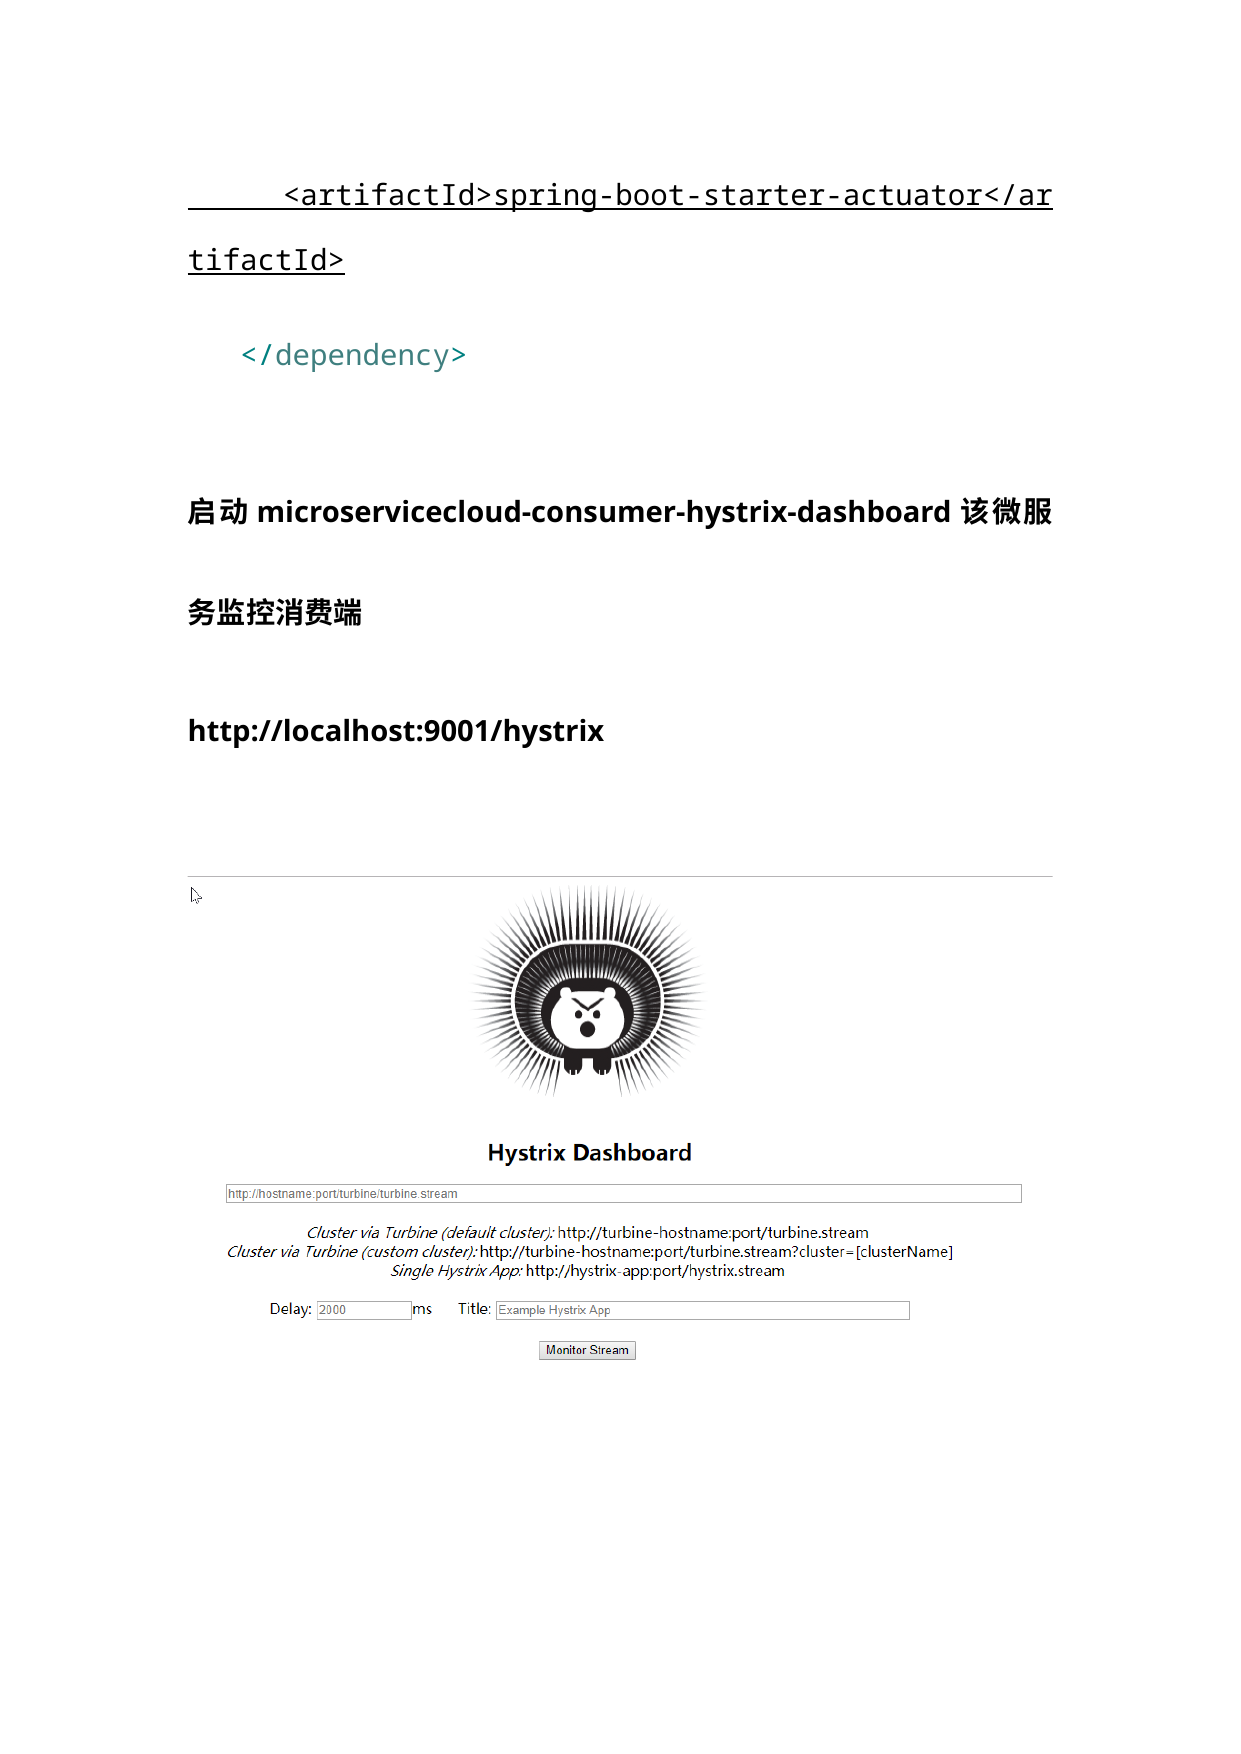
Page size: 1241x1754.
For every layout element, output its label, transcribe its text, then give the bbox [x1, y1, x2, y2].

text 启动microservicecloud-consumer-hystrix-dashboard该微服务监控消费端 [187, 477, 1053, 643]
text <artifactId>spring-boot-starter-actuator</artifactId> [187, 162, 1053, 208]
text <artifactId>spring-boot-starter-actuator</artifactId> [187, 209, 1053, 292]
picture [187, 876, 1053, 1384]
text </dependency> [187, 321, 1053, 386]
text http://localhost:9001/hystrix [187, 697, 1053, 762]
